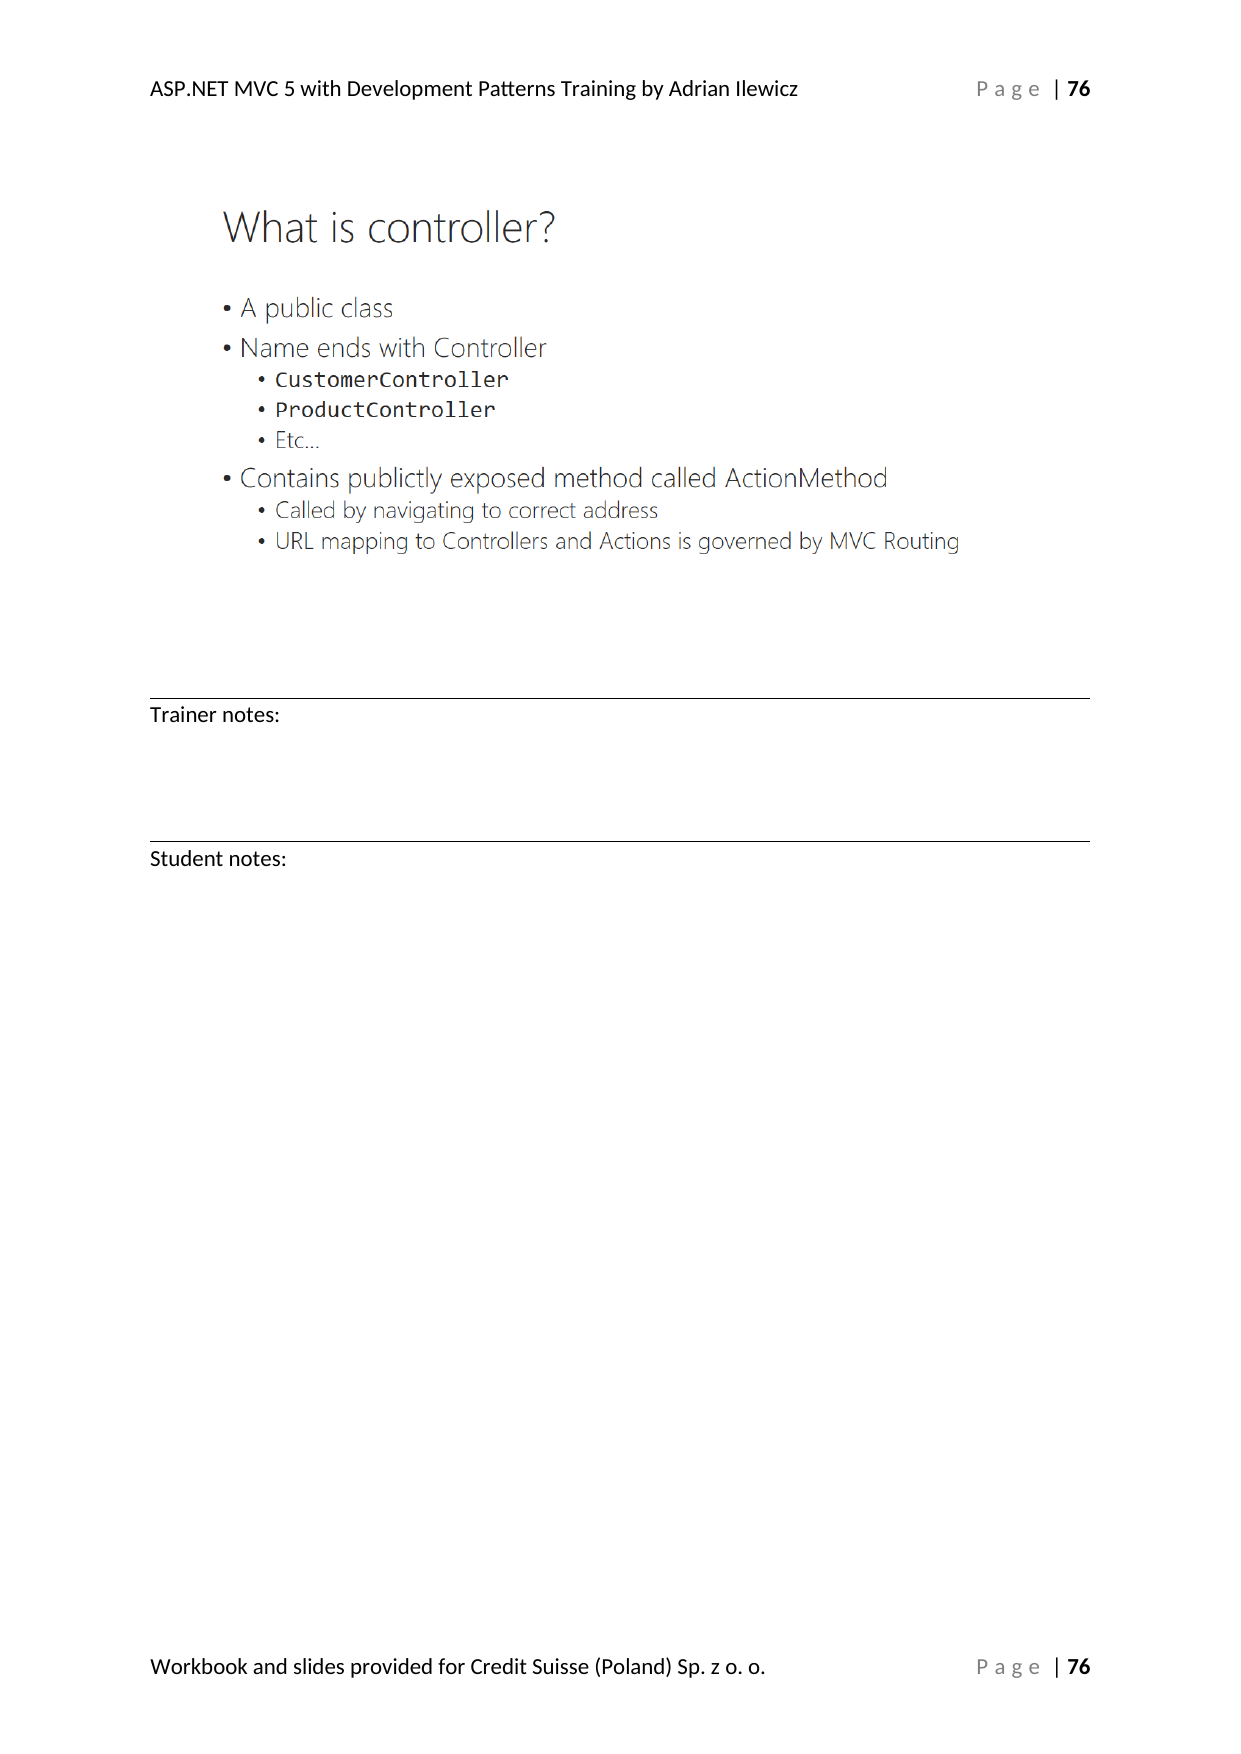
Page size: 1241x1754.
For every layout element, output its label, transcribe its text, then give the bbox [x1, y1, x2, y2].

text Student notes: [150, 842, 1090, 872]
text Trainer notes: [150, 699, 1090, 728]
picture [150, 149, 1091, 679]
